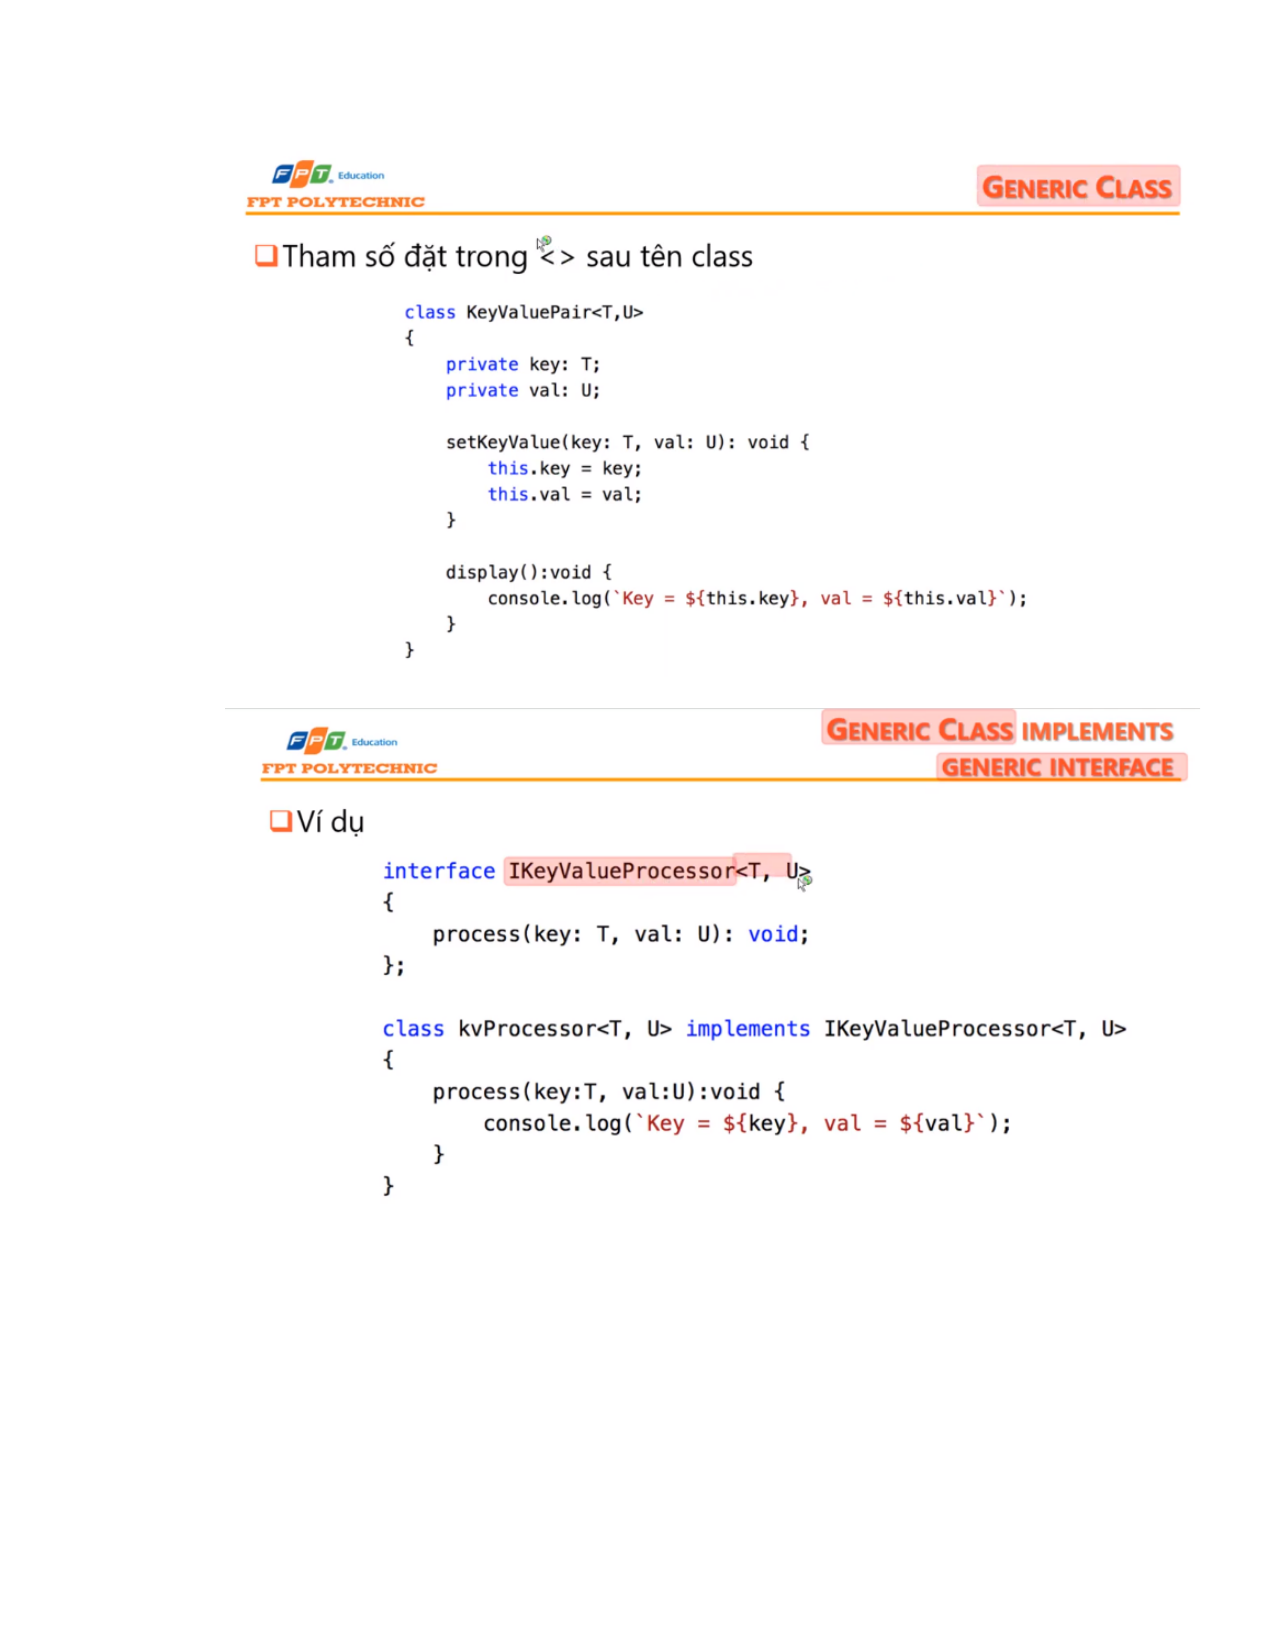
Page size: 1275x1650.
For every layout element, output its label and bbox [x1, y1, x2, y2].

picture [225, 150, 1200, 677]
picture [225, 708, 1200, 1230]
